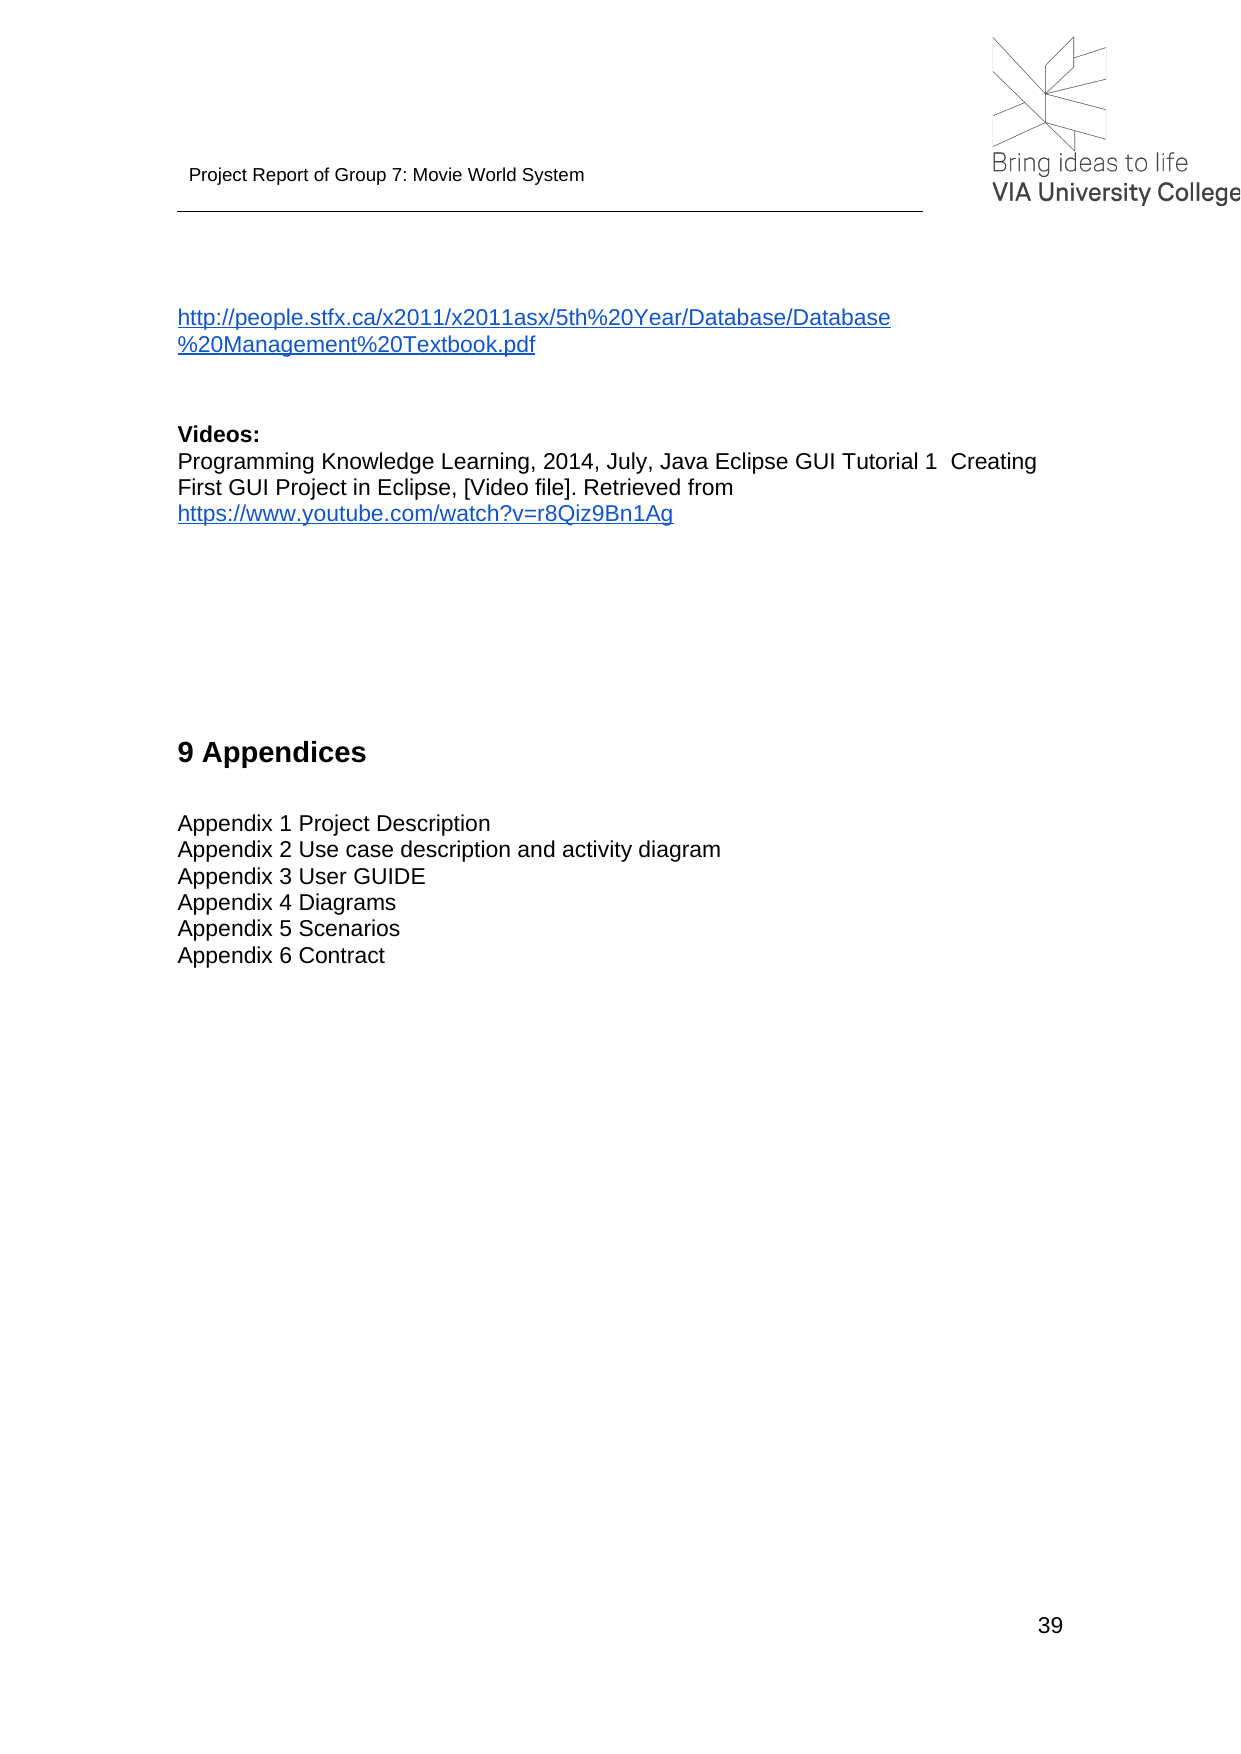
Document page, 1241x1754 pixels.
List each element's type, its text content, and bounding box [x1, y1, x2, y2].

text Programming Knowledge Learning, 2014, July, Java Eclipse GUI Tutorial 1 Creating First GUI Project in Eclipse, [Video file]. Retrieved from https://www.youtube.com/watch?v=r8Qiz9Bn1Ag [177, 448, 1063, 527]
text Appendix 1 Project Description [177, 810, 1063, 836]
text Appendix 5 Scenarios [177, 915, 1063, 942]
text Appendix 4 Diagrams [177, 889, 1063, 915]
text Appendix 2 Use case description and activity diagram [177, 836, 1063, 863]
subtitle 9 Appendices [177, 735, 1063, 768]
picture [991, 36, 1241, 206]
text Appendix 3 User GUIDE [177, 863, 1063, 889]
text Videos: [177, 421, 1063, 448]
text http://people.stfx.ca/x2011/x2011asx/5th%20Year/Database/Database%20Management%20Textbook.pdf [177, 304, 1063, 357]
text Appendix 6 Contract [177, 942, 1063, 994]
